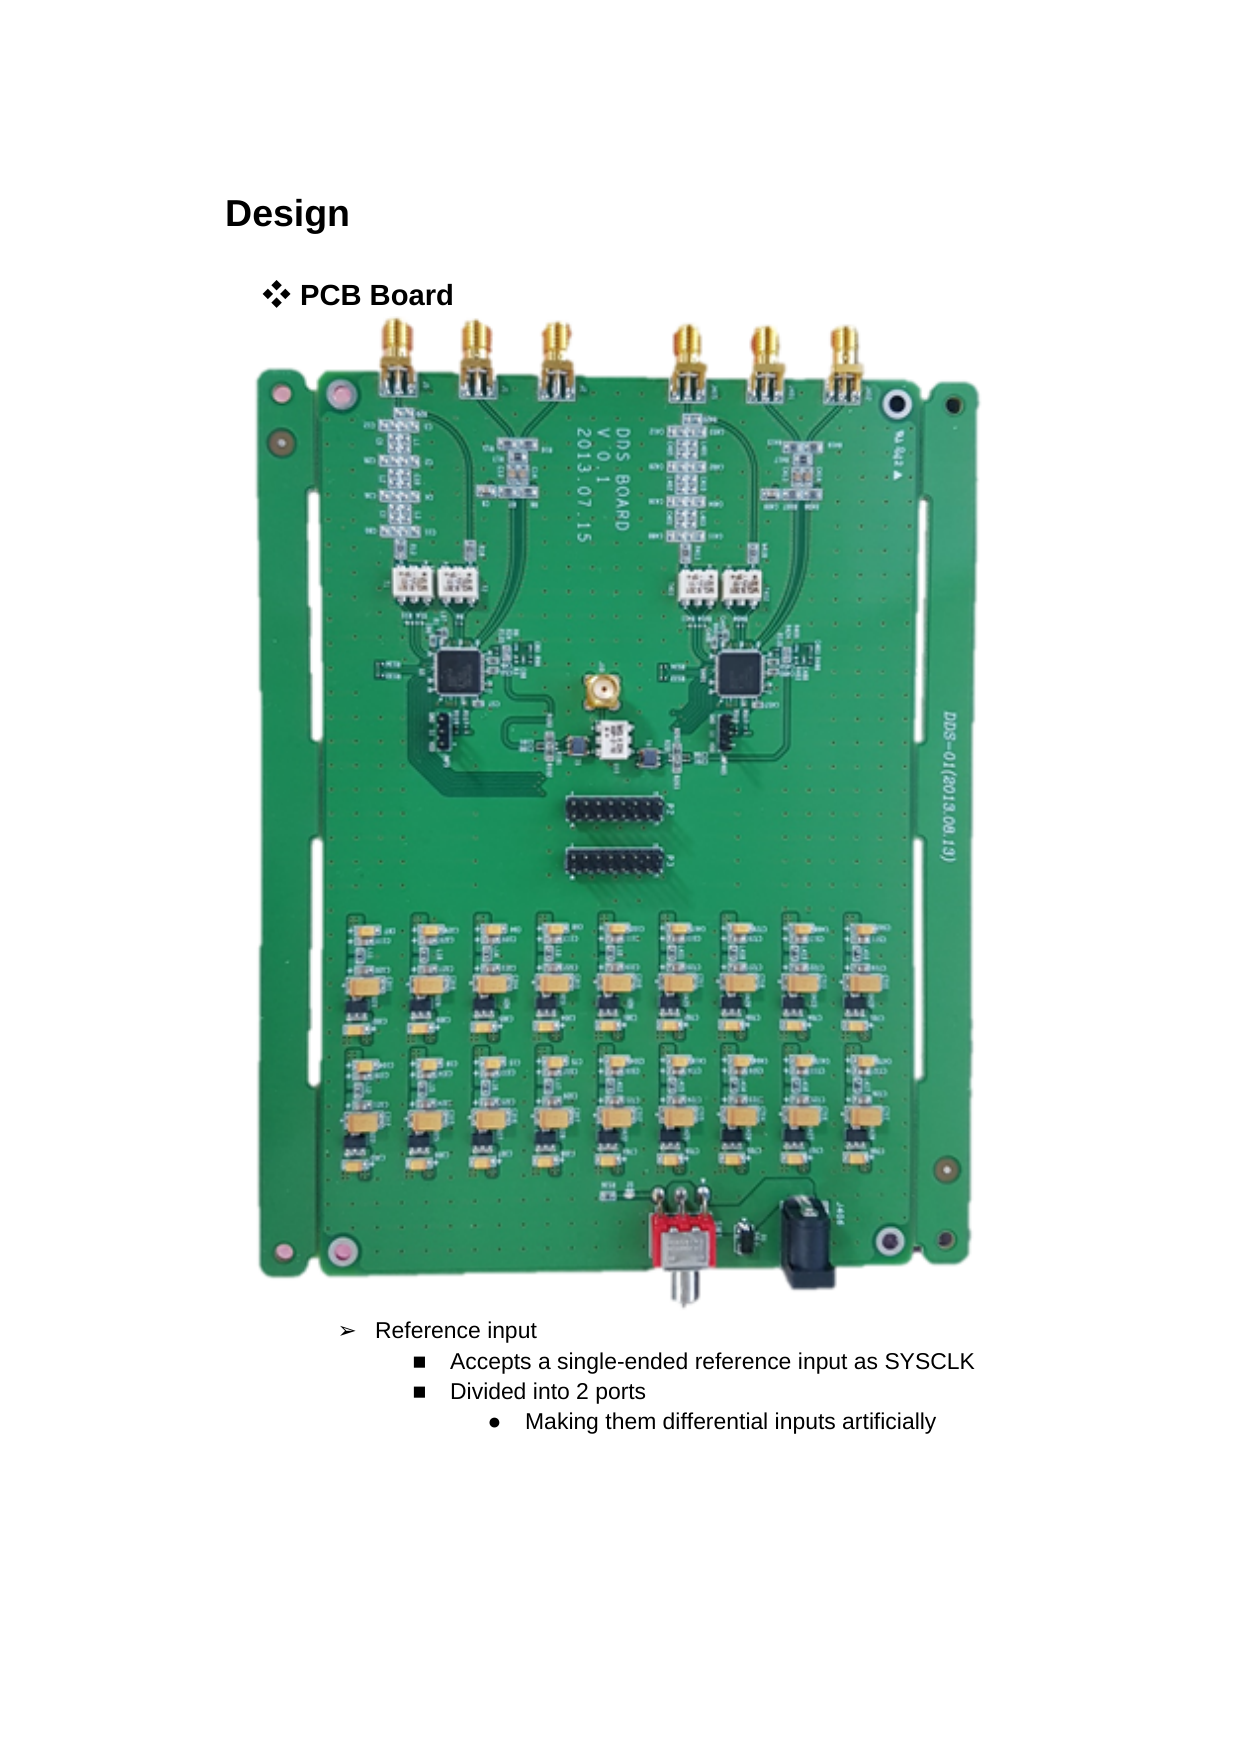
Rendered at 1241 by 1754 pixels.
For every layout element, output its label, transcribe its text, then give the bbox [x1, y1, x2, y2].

list Reference input [337, 1317, 1090, 1344]
list Accepts a single-ended reference input as SYSCLK [412, 1348, 1090, 1374]
picture [220, 316, 1020, 1314]
subtitle Design [225, 192, 1090, 235]
list Divided into 2 ports [412, 1378, 1090, 1404]
subtitle PCB Board [262, 277, 1090, 311]
list Making them differential inputs artificially [487, 1408, 1090, 1434]
